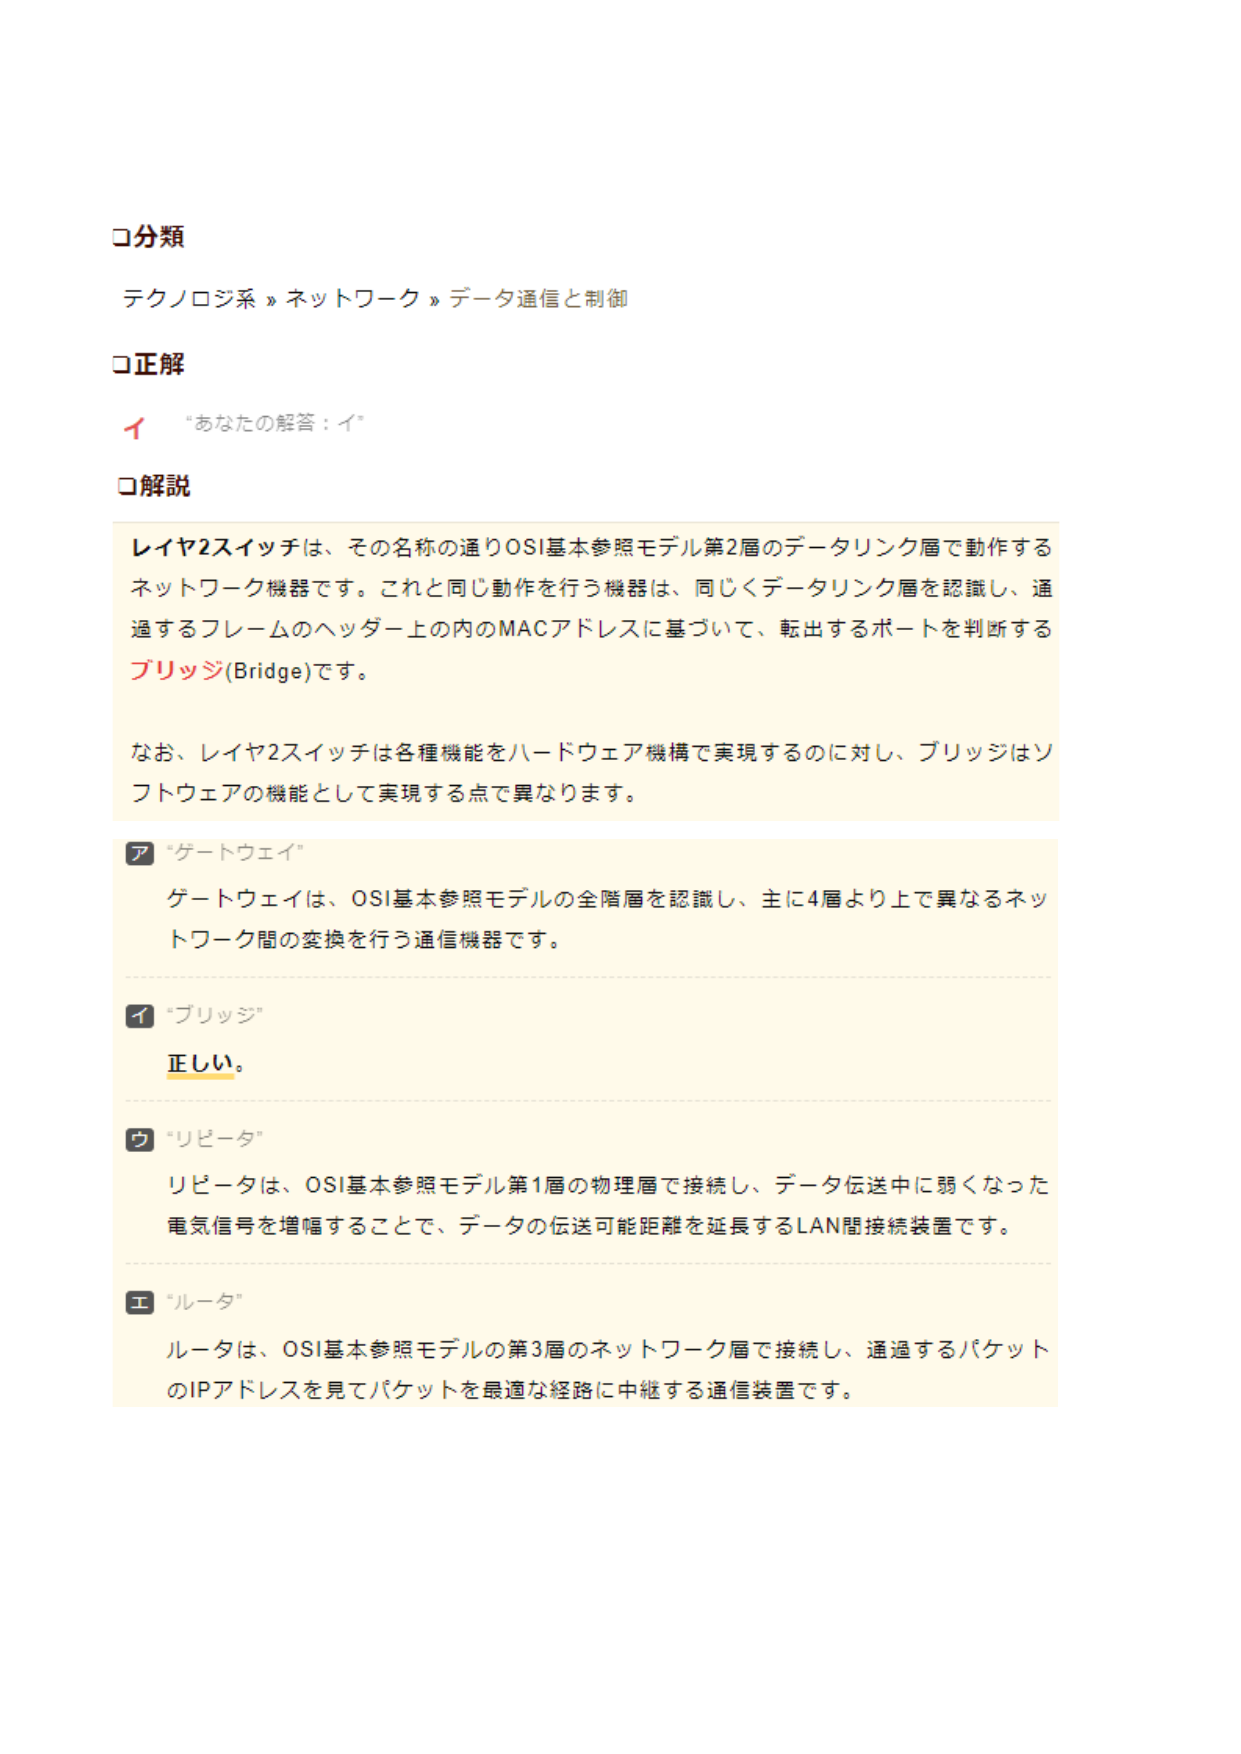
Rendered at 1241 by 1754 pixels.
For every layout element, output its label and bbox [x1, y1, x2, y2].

picture [112, 464, 1060, 821]
picture [112, 839, 1058, 1407]
picture [112, 202, 750, 449]
